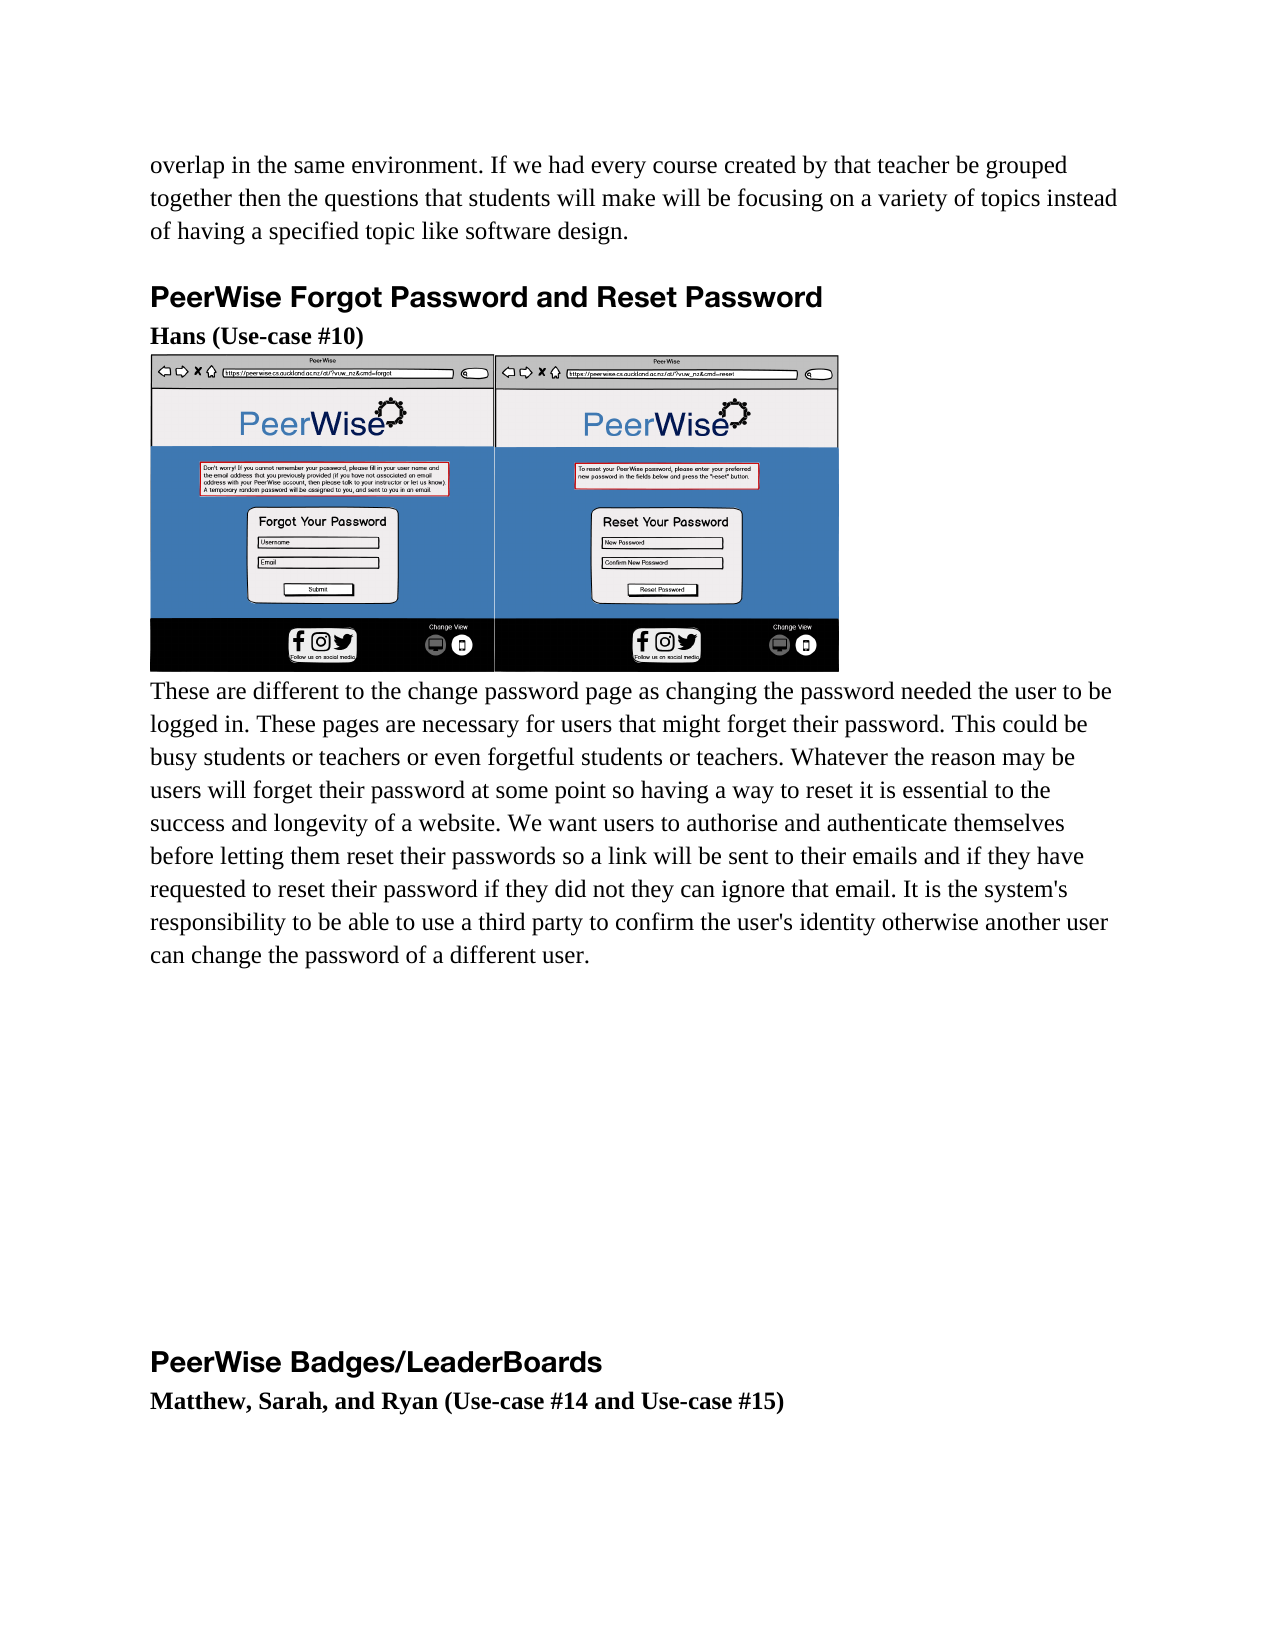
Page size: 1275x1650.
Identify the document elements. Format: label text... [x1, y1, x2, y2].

text Hans (Use-case #10) [150, 321, 1124, 350]
picture [150, 354, 839, 672]
text PeerWise Forgot Password and Reset Password [150, 279, 1124, 316]
text These are different to the change password page as changing the password needed the user to be logged in. These pages are necessary for users that might forget their password. This could be busy students or teachers or even forgetful students or teachers. Whatever the reason may be users will forget their password at some point so having a way to reset it is essential to the success and longevity of a website. We want users to authorise and authenticate themselves before letting them reset their passwords so a link will be sent to their emails and if they have requested to reset their password if they did not they can ignore that email. It is the system's responsibility to be able to use a third party to confirm the user's identity otherwise another user can change the password of a different user. [150, 676, 1124, 969]
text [150, 150, 1124, 245]
text PeerWise Badges/LeaderBoards [150, 1343, 1124, 1380]
text Matthew, Sarah, and Ryan (Use-case #14 and Use-case #15) [150, 1386, 1124, 1414]
